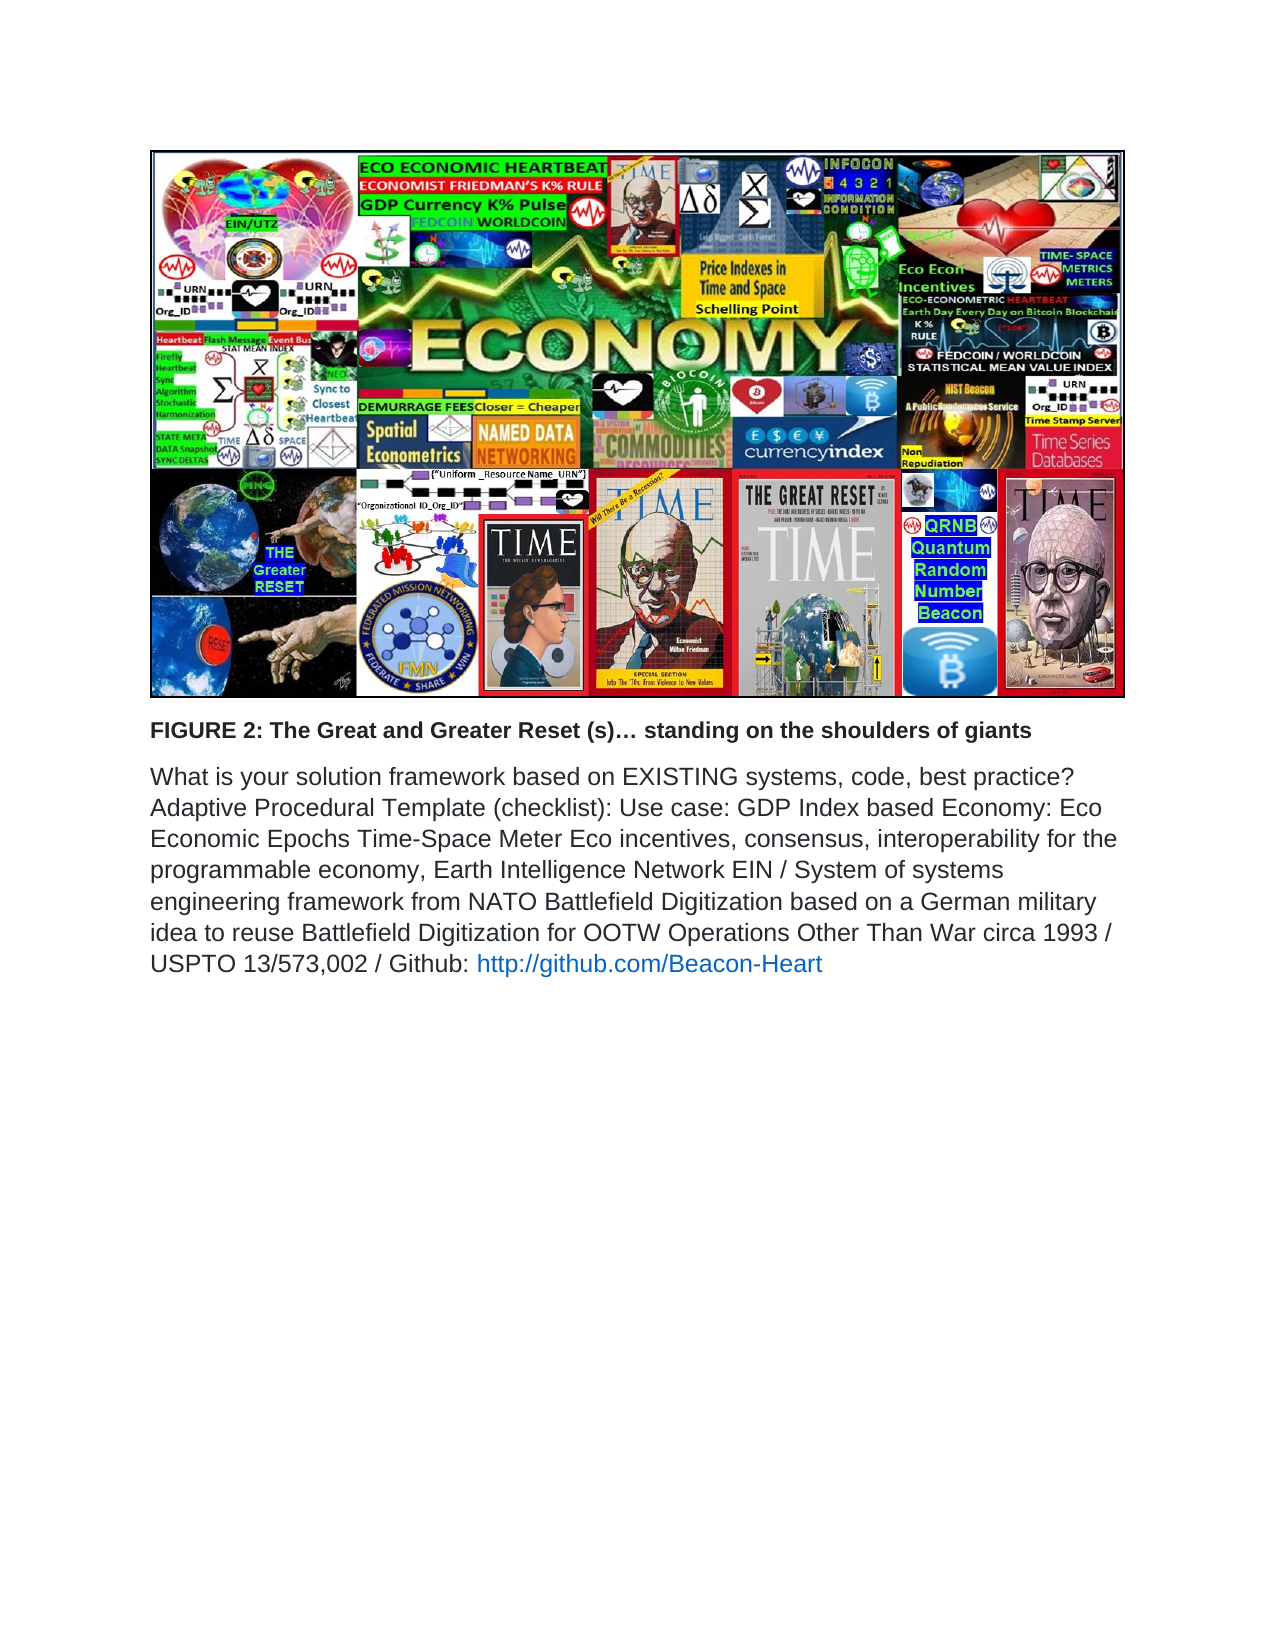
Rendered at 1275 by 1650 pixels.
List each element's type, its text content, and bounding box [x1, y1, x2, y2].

text FIGURE 2: The Great and Greater Reset (s)… standing on the shoulders of giants [150, 717, 1125, 744]
picture [152, 152, 1123, 696]
text What is your solution framework based on EXISTING systems, code, best practice? Adaptive Procedural Template (checklist): Use case: GDP Index based Economy: Eco Economic Epochs Time-Space Meter Eco incentives, consensus, interoperability for the programmable economy, Earth Intelligence Network EIN / System of systems engineering framework from NATO Battlefield Digitization based on a German military idea to reuse Battlefield Digitization for OOTW Operations Other Than War circa 1993 / USPTO 13/573,002 / Github: http://github.com/Beacon-Heart [150, 762, 1125, 977]
